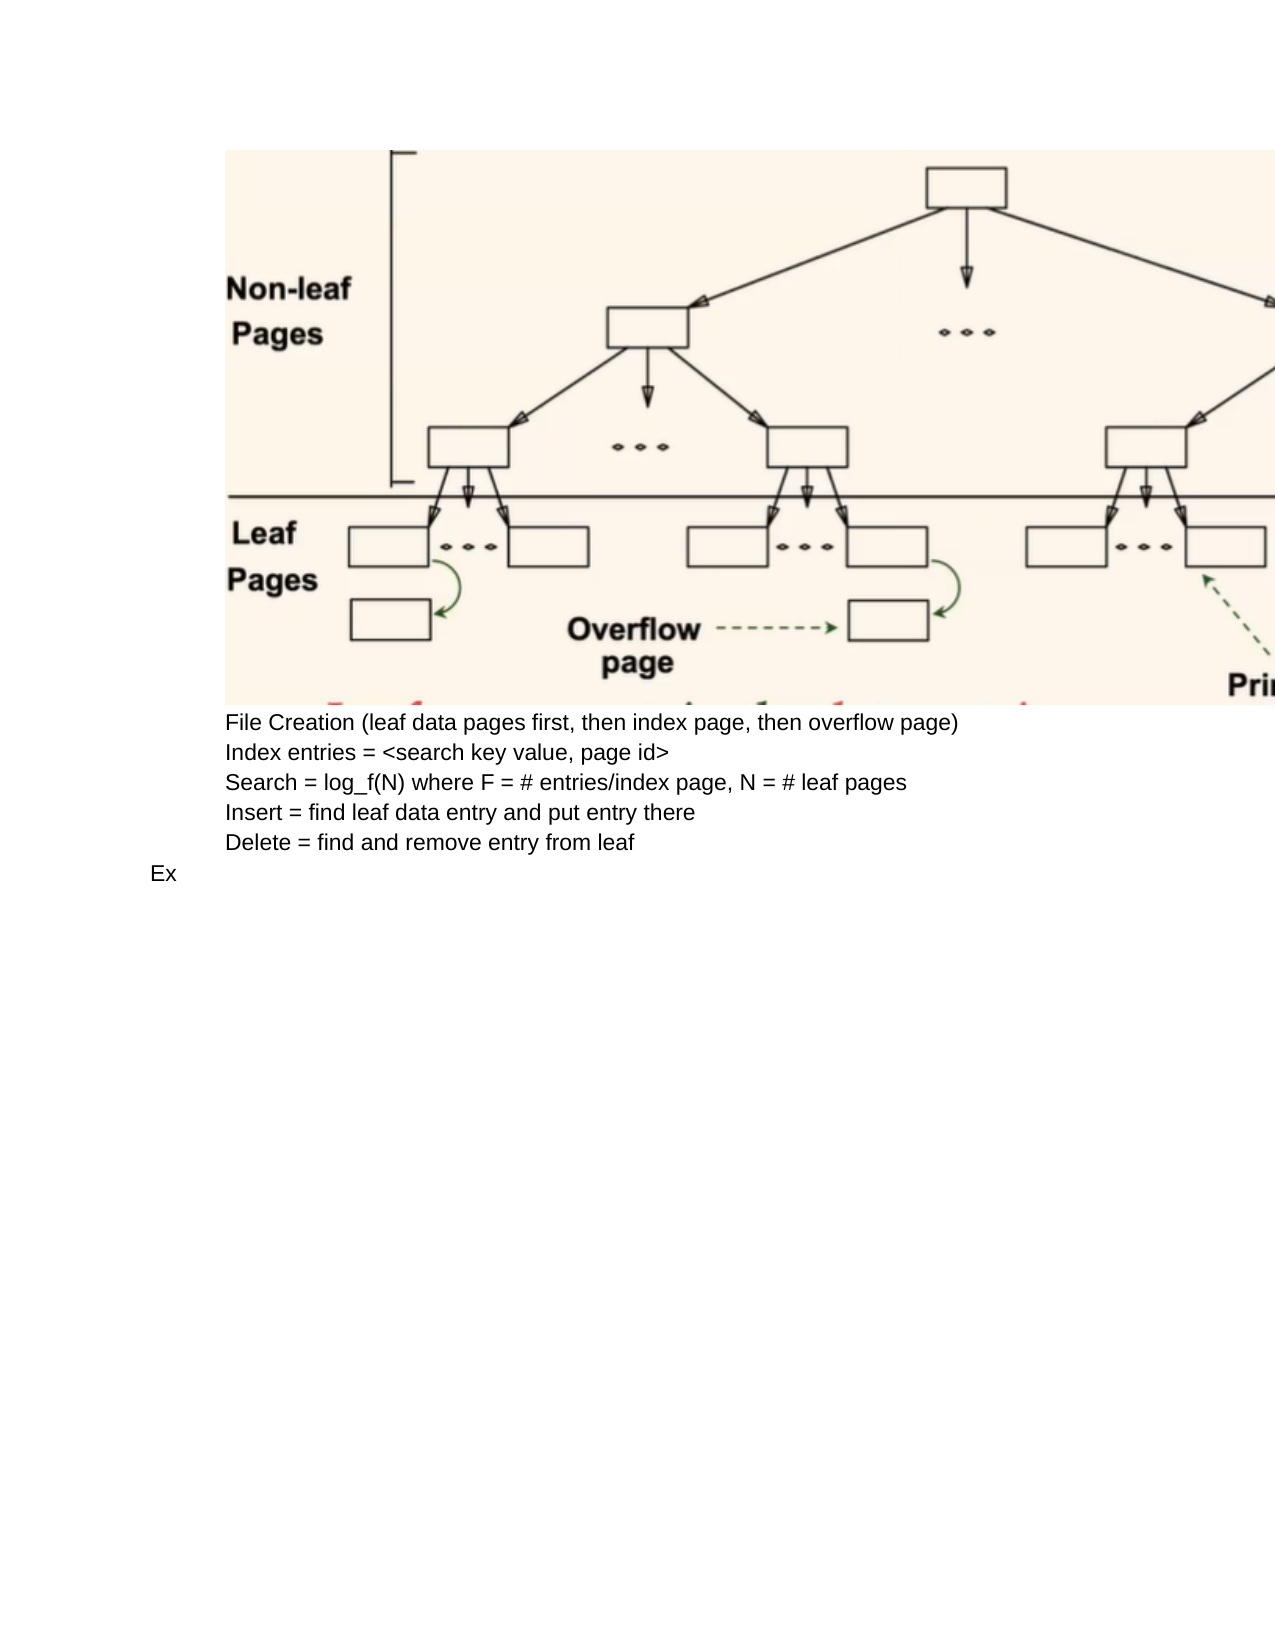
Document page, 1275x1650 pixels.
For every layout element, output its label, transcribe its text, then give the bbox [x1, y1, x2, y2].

text Search = log_f(N) where F = # entries/index page, N = # leaf pages [225, 769, 1125, 795]
text Insert = find leaf data entry and put entry there [225, 799, 1125, 826]
text Ex [150, 859, 1125, 886]
text Delete = find and remove entry from leaf [225, 829, 1125, 856]
picture [225, 150, 1275, 705]
text Index entries = <search key value, page id> [225, 739, 1125, 765]
text File Creation (leaf data pages first, then index page, then overflow page) [225, 708, 1125, 735]
